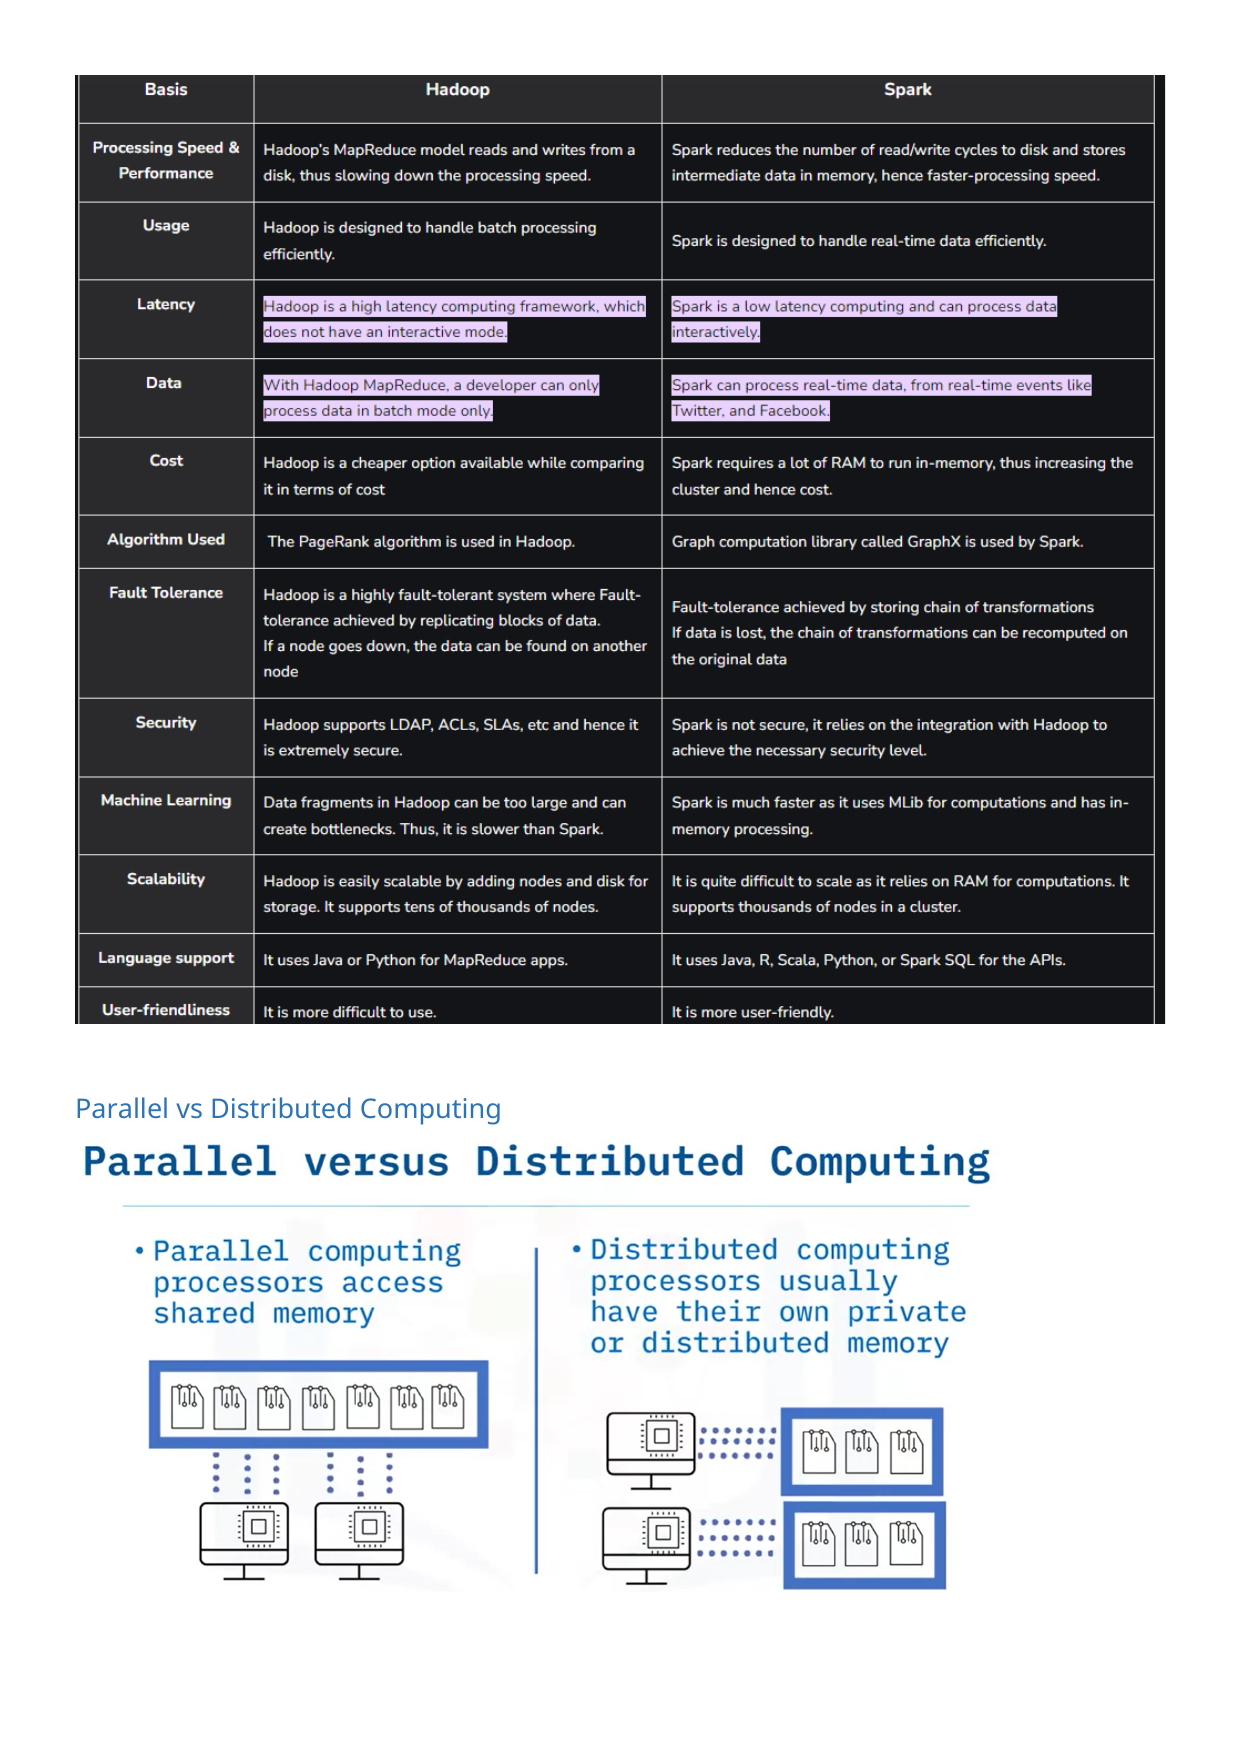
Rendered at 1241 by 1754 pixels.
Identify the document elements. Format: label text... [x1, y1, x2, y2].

subtitle Parallel vs Distributed Computing [75, 1089, 1165, 1126]
picture [75, 75, 1166, 1024]
picture [75, 1128, 1016, 1592]
